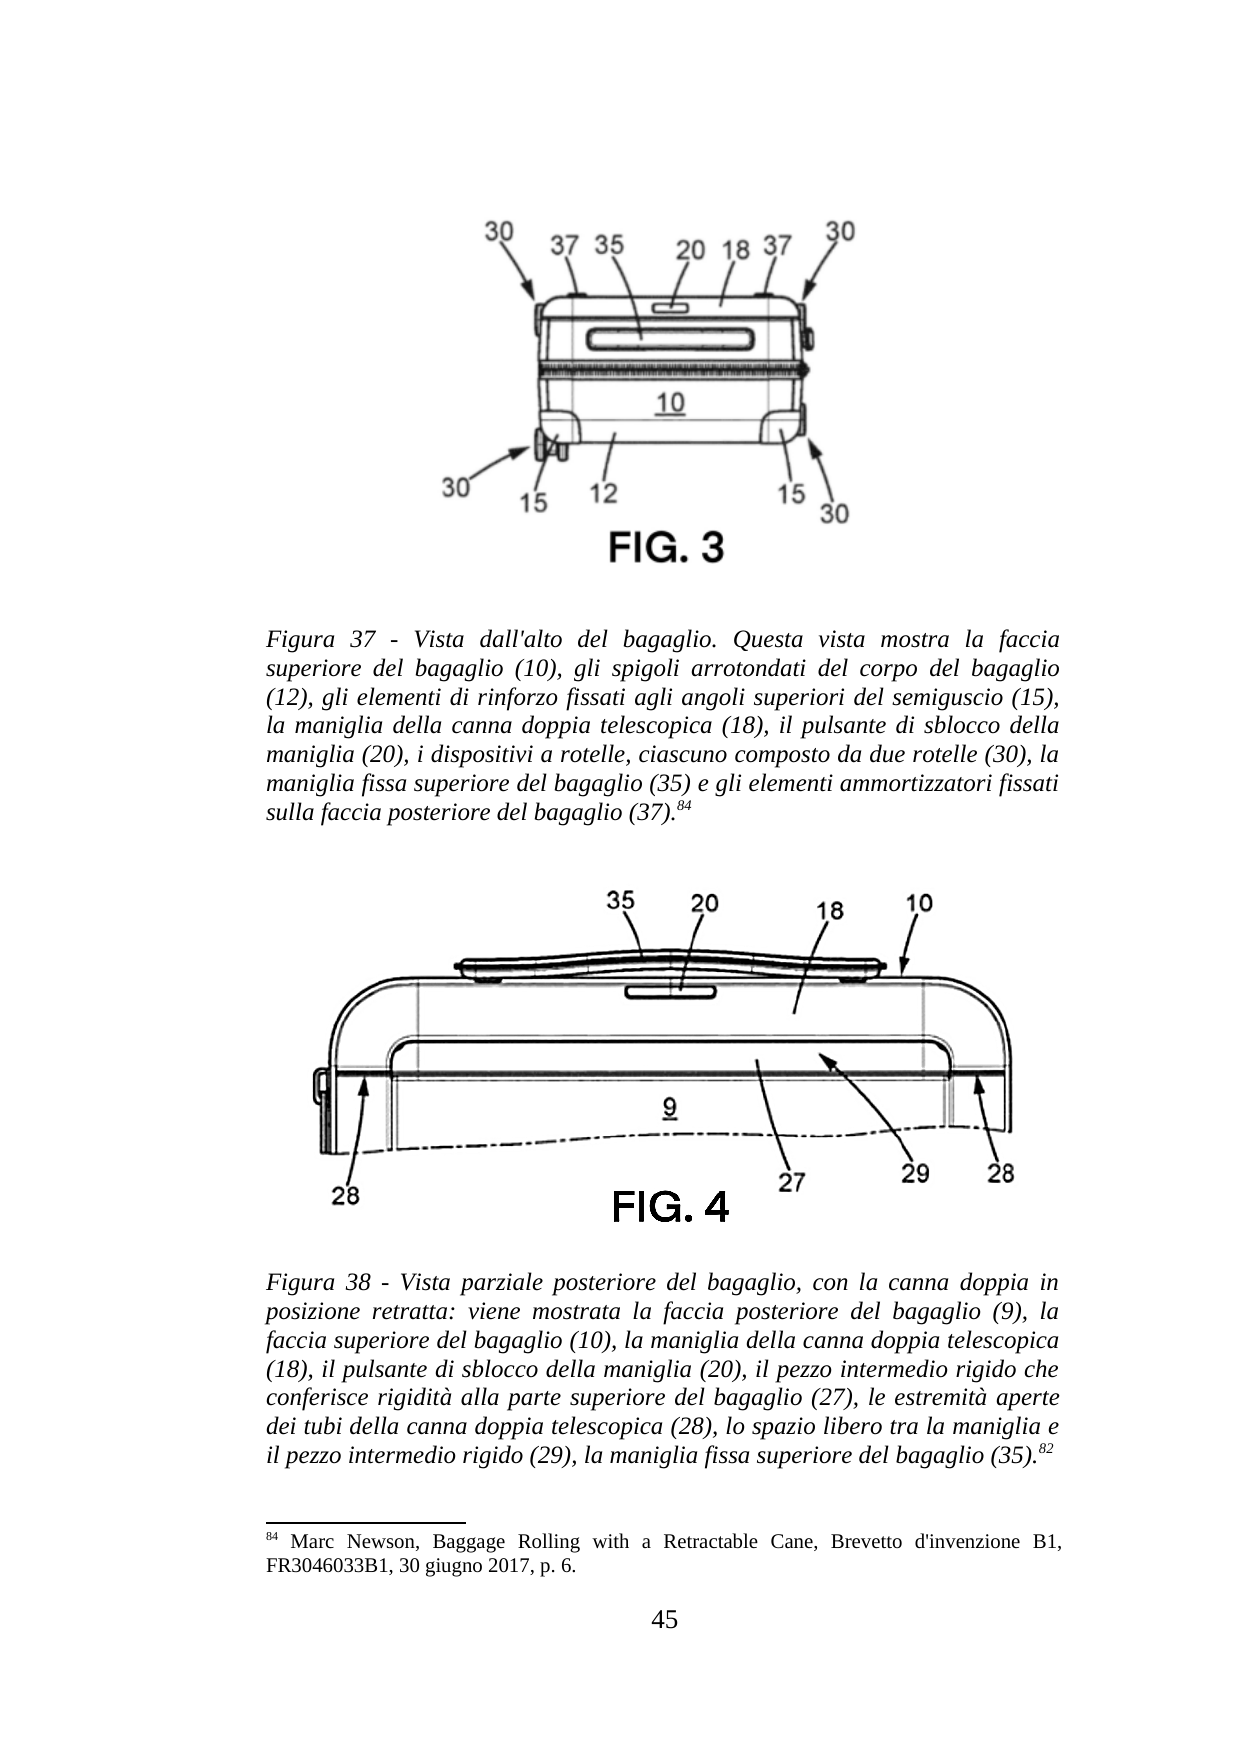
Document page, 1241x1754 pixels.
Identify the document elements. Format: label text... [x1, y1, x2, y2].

picture [306, 850, 1023, 1247]
picture [397, 177, 932, 586]
